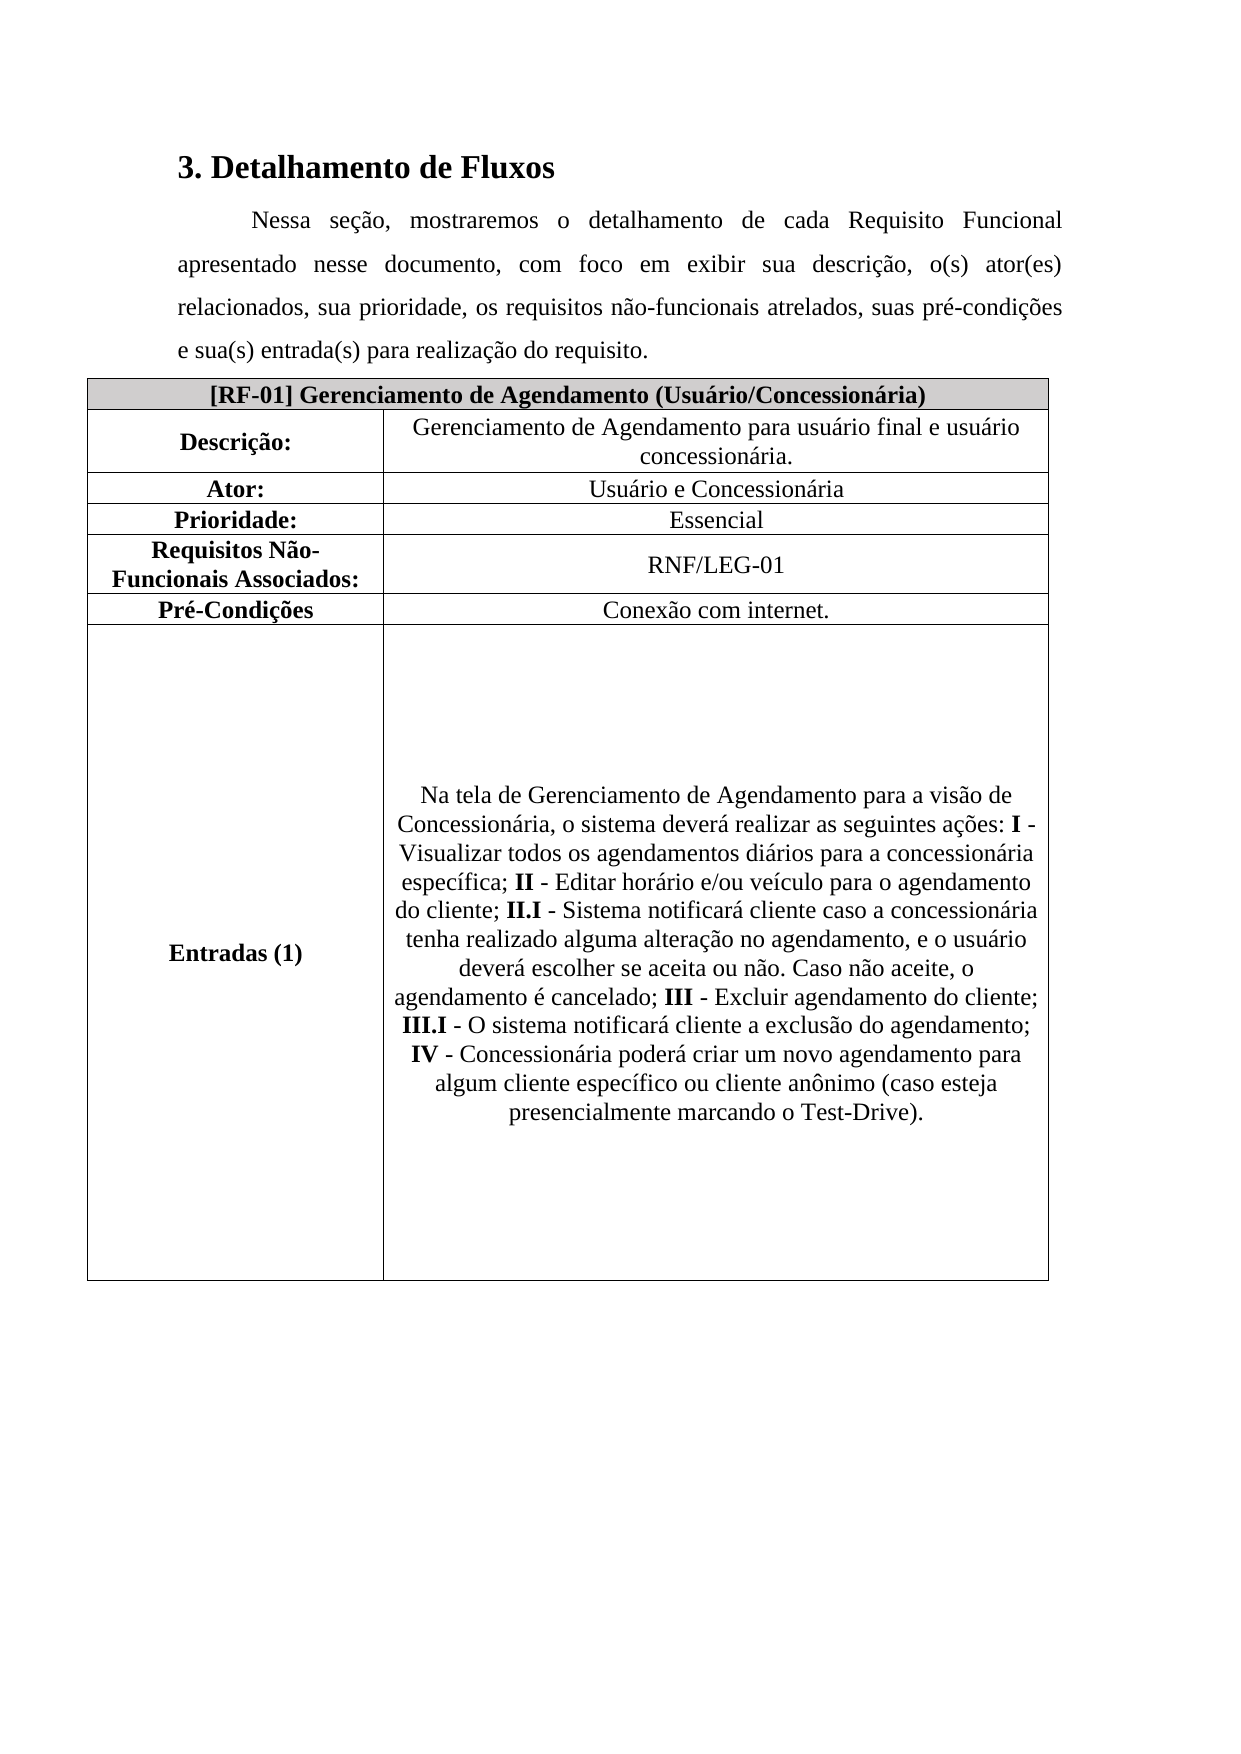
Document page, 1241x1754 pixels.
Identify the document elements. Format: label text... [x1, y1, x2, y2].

table_cell Conexão com internet. [384, 594, 1048, 624]
table_header [RF-01] Gerenciamento de Agendamento (Usuário/Concessionária) [88, 379, 1048, 409]
table_cell Ator: [88, 473, 383, 503]
text 3. Detalhamento de Fluxos [177, 148, 1063, 186]
table_cell Prioridade: [88, 504, 383, 534]
table_cell Gerenciamento de Agendamento para usuário final e usuário concessionária. [384, 410, 1048, 472]
table_cell Descrição: [88, 410, 383, 472]
table_cell Requisitos Não-Funcionais Associados: [88, 535, 383, 593]
table_cell RNF/LEG-01 [384, 535, 1048, 593]
table_cell Usuário e Concessionária [384, 473, 1048, 503]
text Nessa seção, mostraremos o detalhamento de cada Requisito Funcional apresentado nesse documento, com foco em exibir sua descrição, o(s) ator(es) relacionados, sua prioridade, os requisitos não-funcionais atrelados, suas pré-condições e sua(s) entrada(s) para realização do requisito. [177, 206, 1063, 364]
table_cell Essencial [384, 504, 1048, 534]
table_cell Na tela de Gerenciamento de Agendamento para a visão de Concessionária, o sistema deverá realizar as seguintes ações: I -Visualizar todos os agendamentos diários para a concessionária específica; II - Editar horário e/ou veículo para o agendamento do cliente; II.I - Sistema notificará cliente caso a concessionária tenha realizado alguma alteração no agendamento, e o usuário deverá escolher se aceita ou não. Caso não aceite, o agendamento é cancelado; III - Excluir agendamento do cliente; III.I - O sistema notificará cliente a exclusão do agendamento; IV - Concessionária poderá criar um novo agendamento para algum cliente específico ou cliente anônimo (caso esteja presencialmente marcando o Test-Drive). [384, 625, 1048, 1280]
table_cell Pré-Condições [88, 594, 383, 624]
table_cell Entradas (1) [88, 625, 383, 1280]
